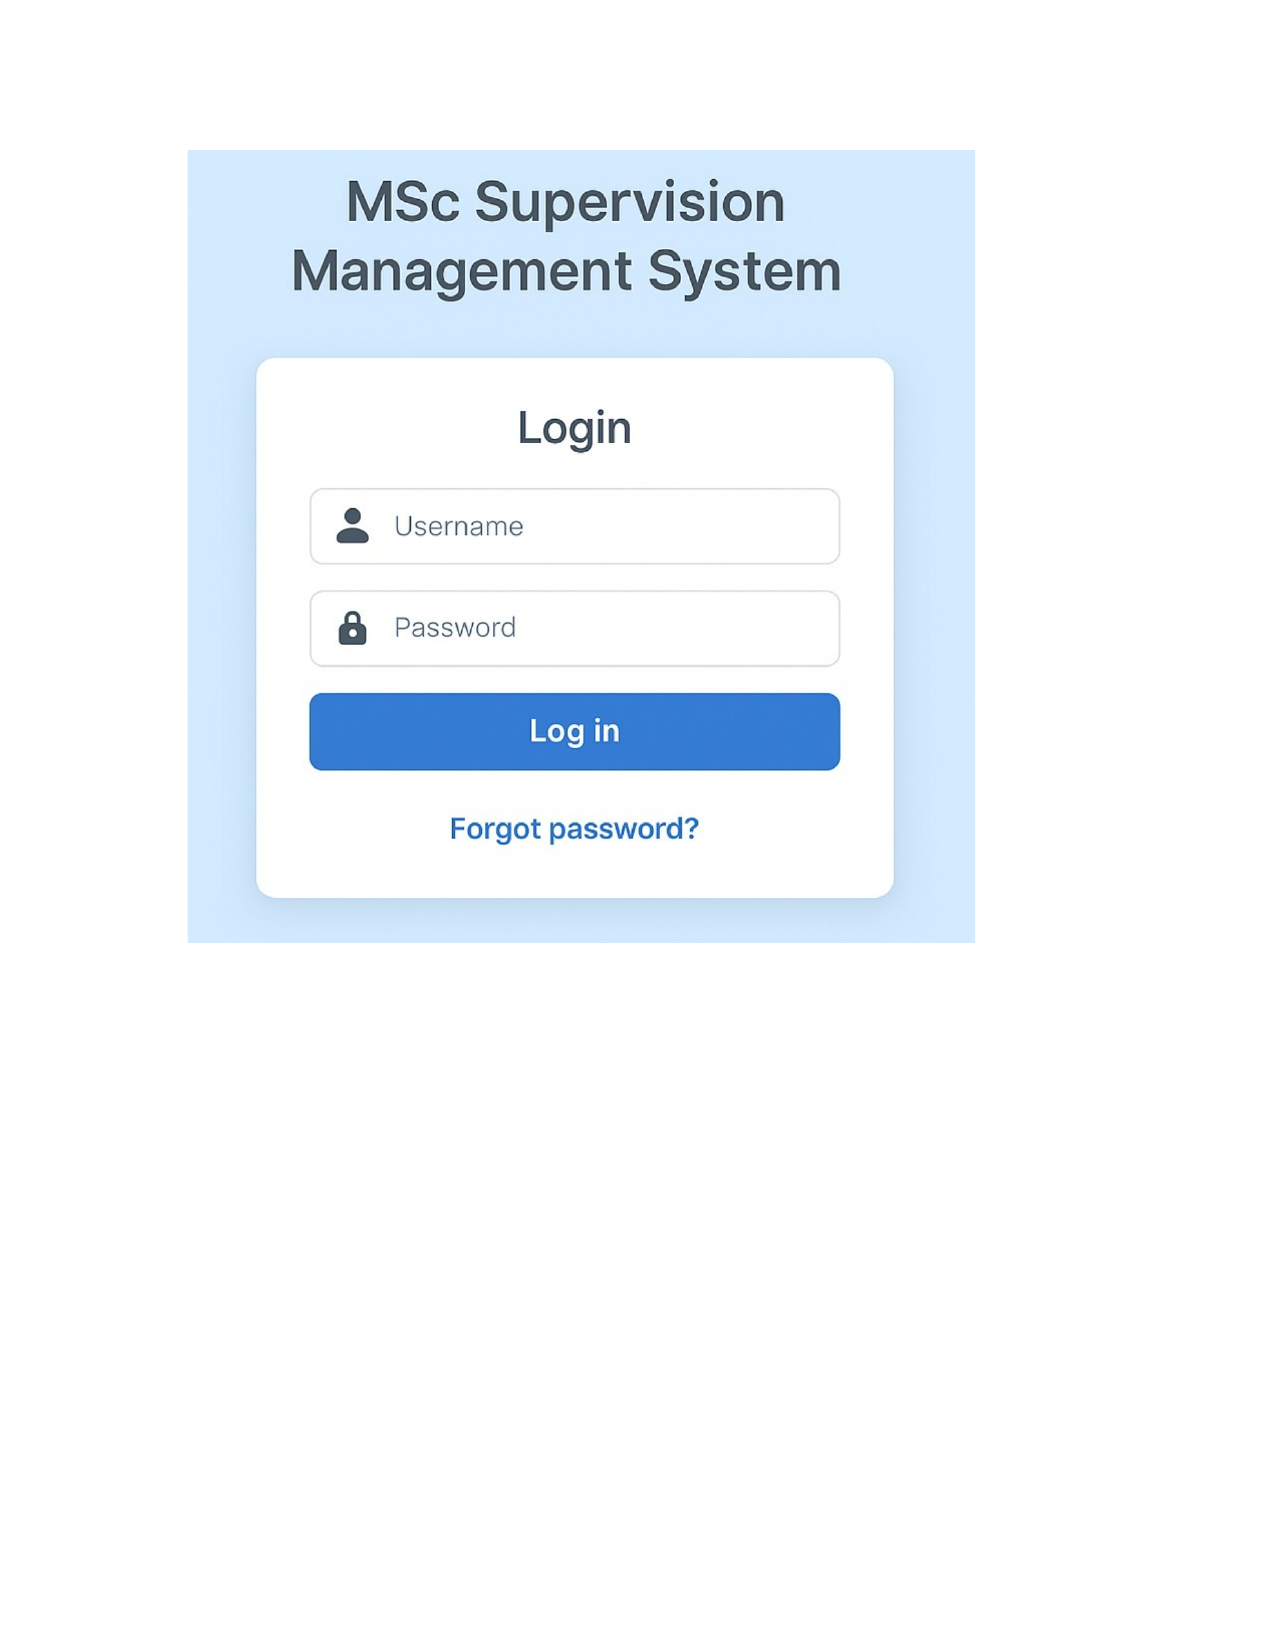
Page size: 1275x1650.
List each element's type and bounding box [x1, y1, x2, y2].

picture [187, 150, 976, 943]
